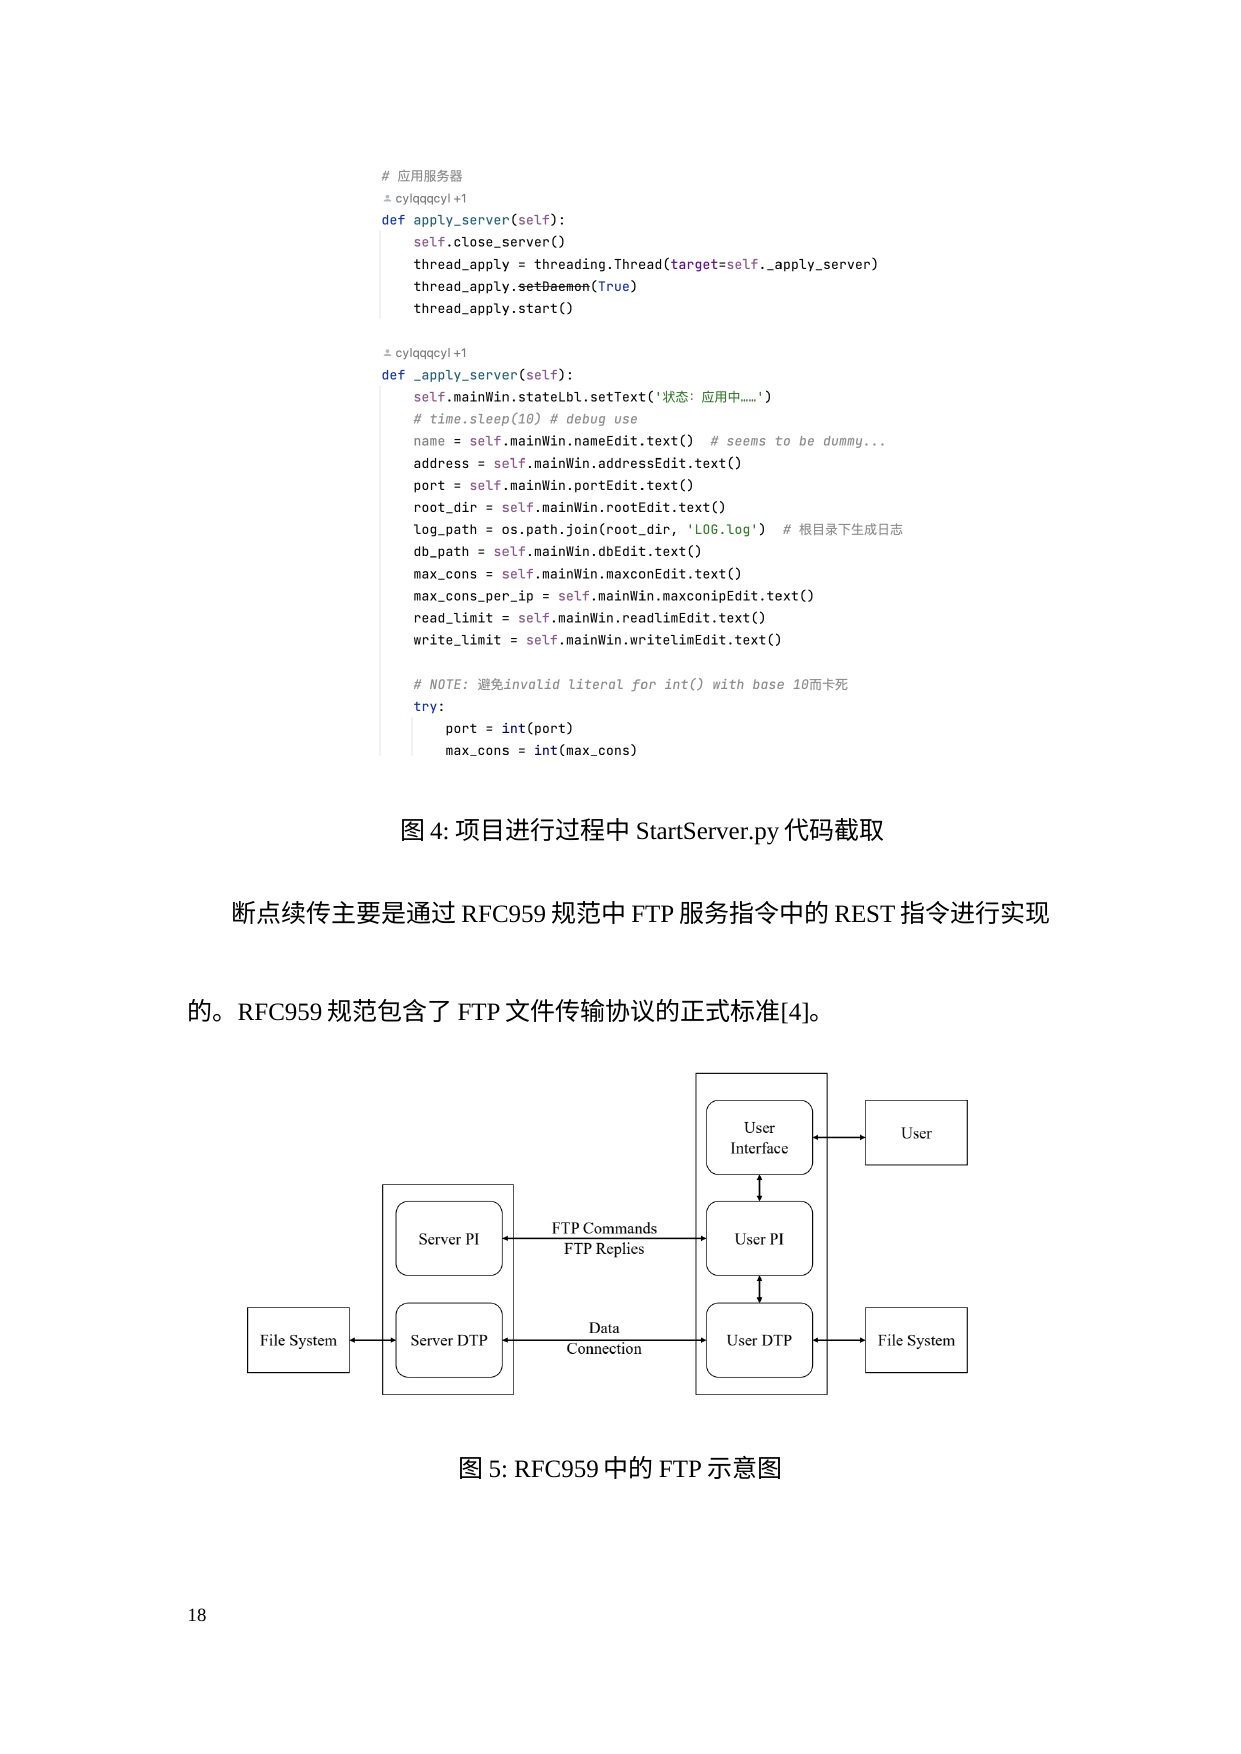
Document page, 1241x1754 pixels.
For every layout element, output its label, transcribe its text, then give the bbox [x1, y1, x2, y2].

text 图5: RFC959中的FTP示意图 [187, 1434, 1053, 1499]
text 图4: 项目进行过程中StartServer.py代码截取 [187, 796, 1053, 861]
picture [366, 161, 918, 756]
text 断点续传主要是通过RFC959规范中FTP服务指令中的REST指令进行实现的。RFC959规范包含了FTP文件传输协议的正式标准[4]。 [187, 879, 1053, 1042]
